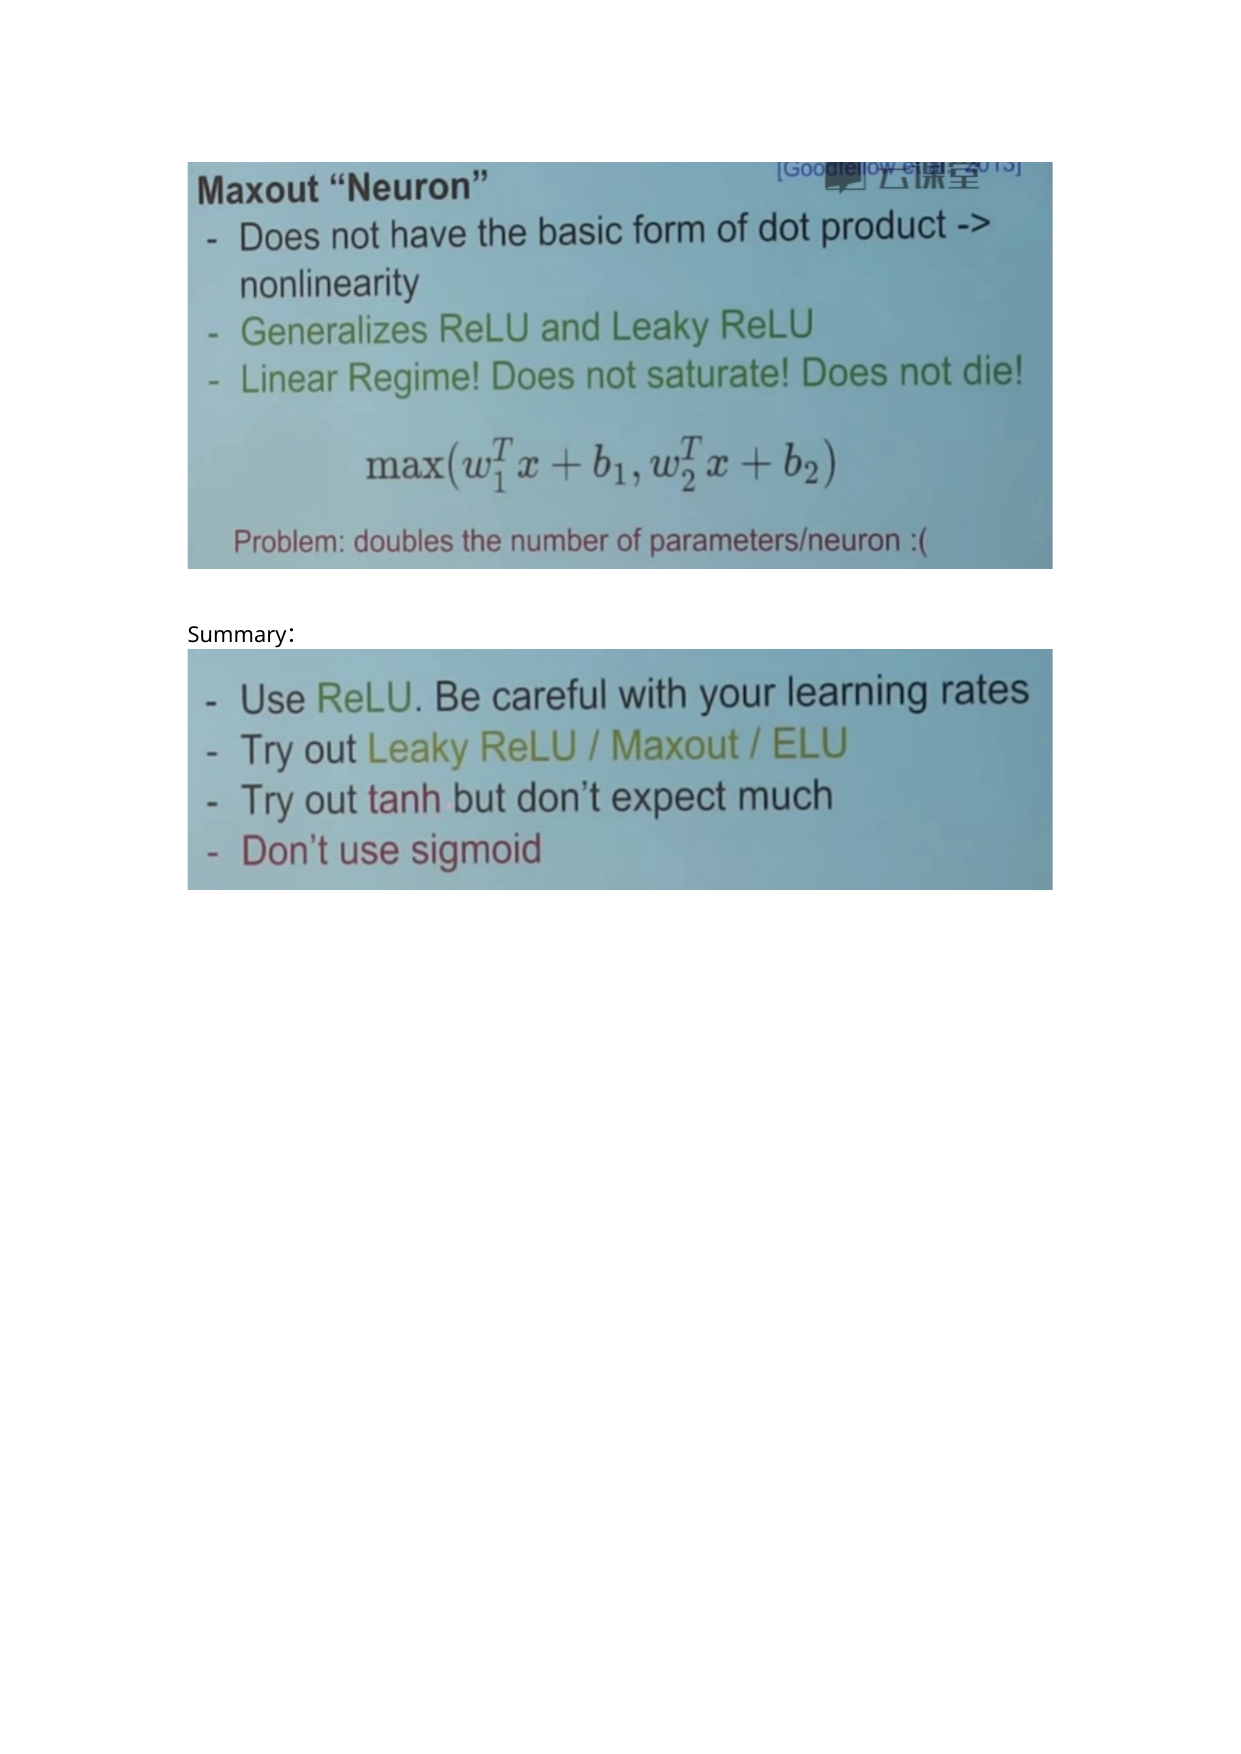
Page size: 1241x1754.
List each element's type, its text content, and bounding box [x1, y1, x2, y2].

picture [187, 162, 1053, 569]
text Summary： [187, 617, 1053, 649]
picture [187, 649, 1053, 890]
